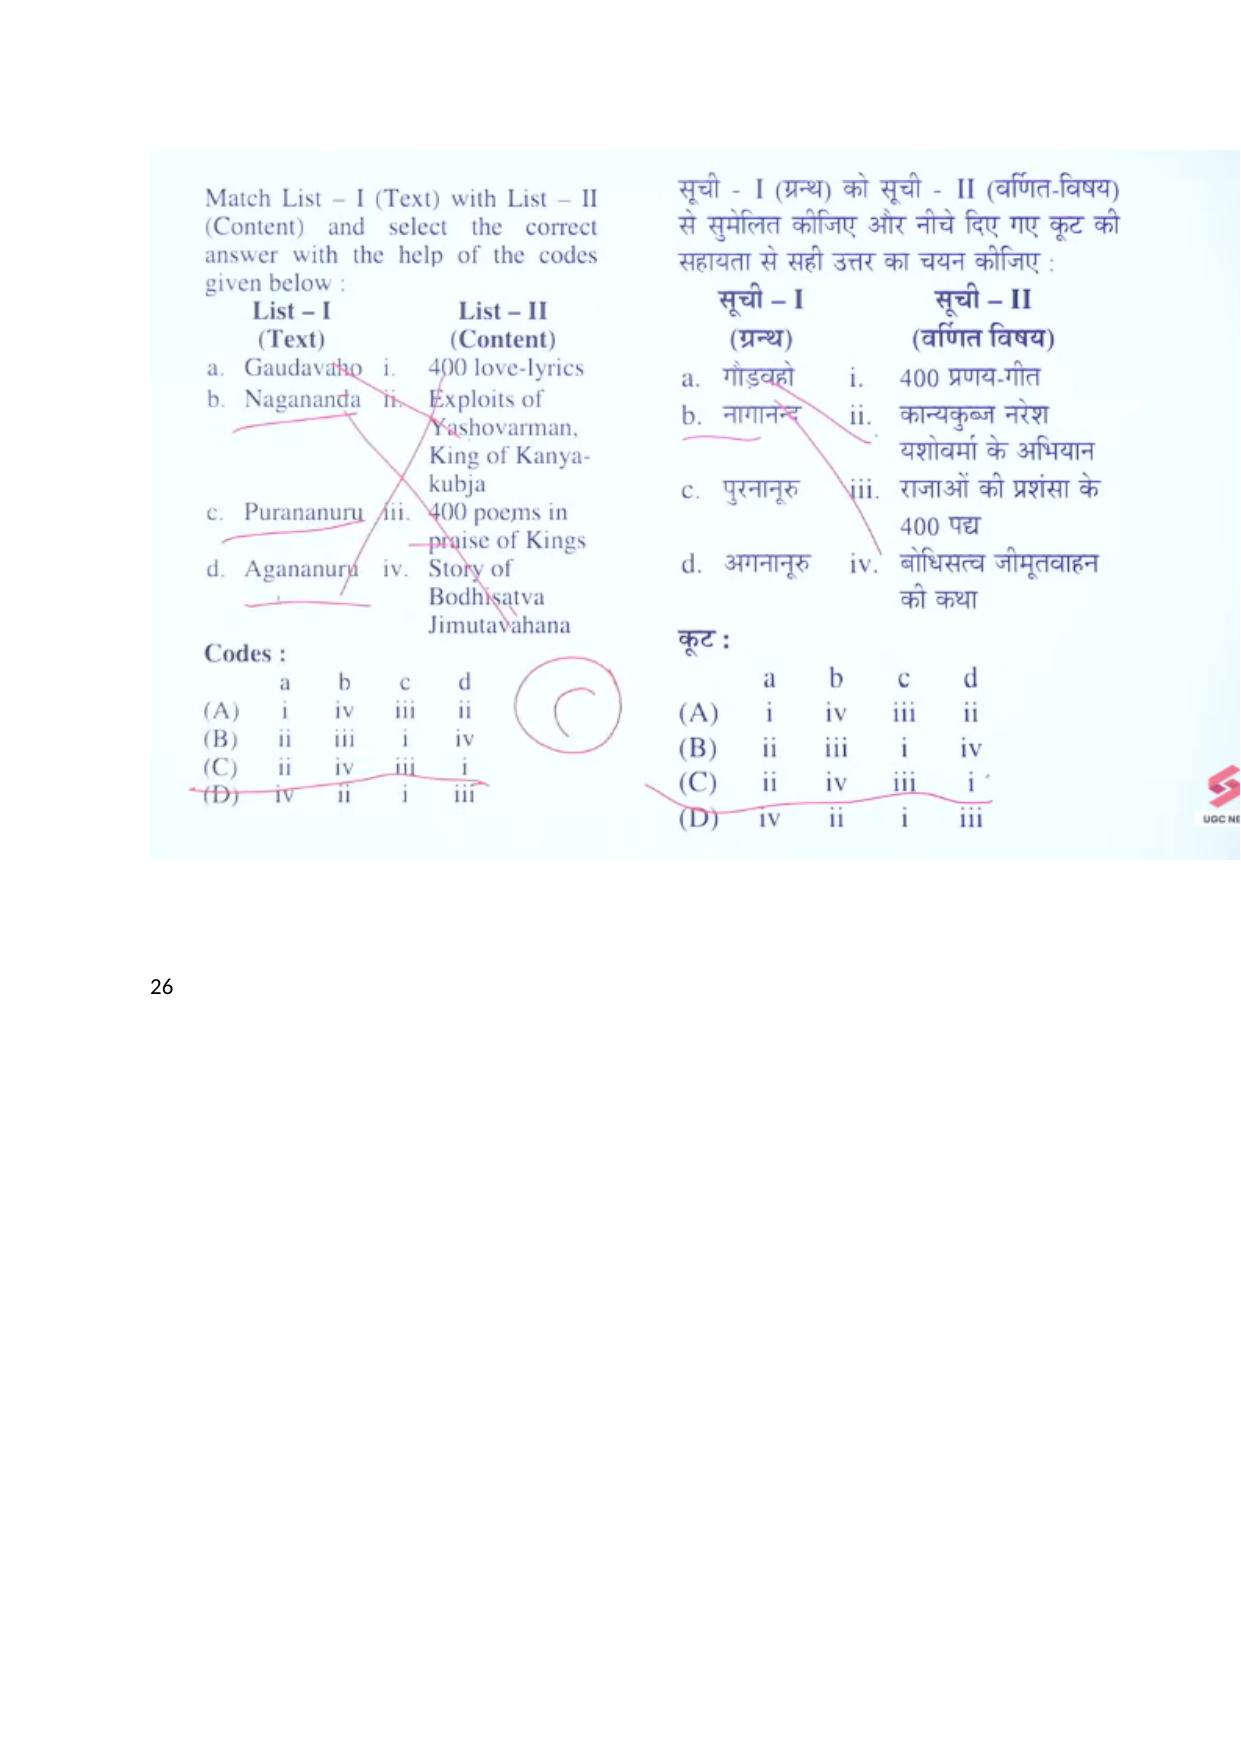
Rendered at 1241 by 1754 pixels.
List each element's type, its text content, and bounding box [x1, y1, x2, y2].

picture [150, 150, 1241, 860]
text 26 [150, 972, 1090, 1000]
